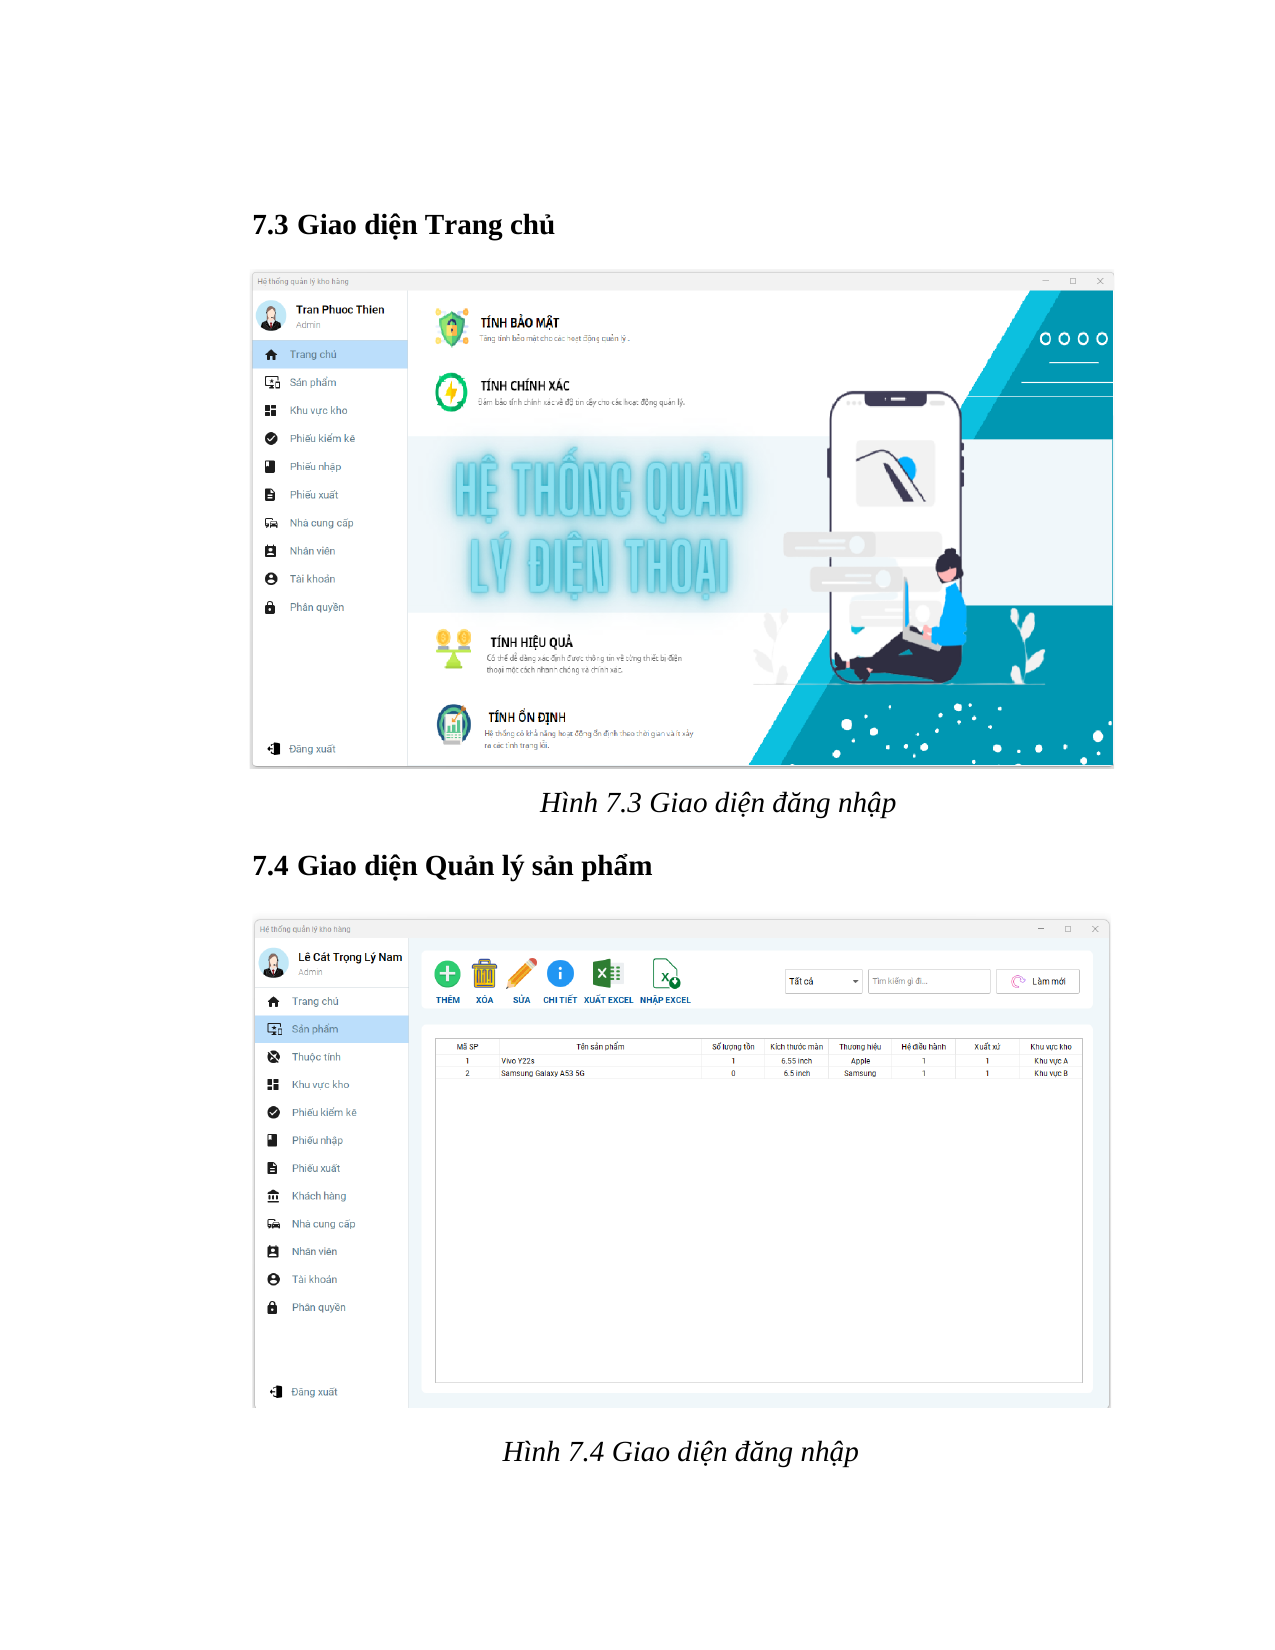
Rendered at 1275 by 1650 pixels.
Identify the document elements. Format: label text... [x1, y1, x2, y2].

list Giao diện Trang chủ [252, 207, 1157, 240]
picture [252, 910, 1112, 1408]
subtitle Giao diện Quản lý sản phẩm [252, 848, 1157, 881]
text Hình 7.4 Giao diện đăng nhập [207, 1434, 1157, 1467]
picture [249, 269, 1115, 769]
